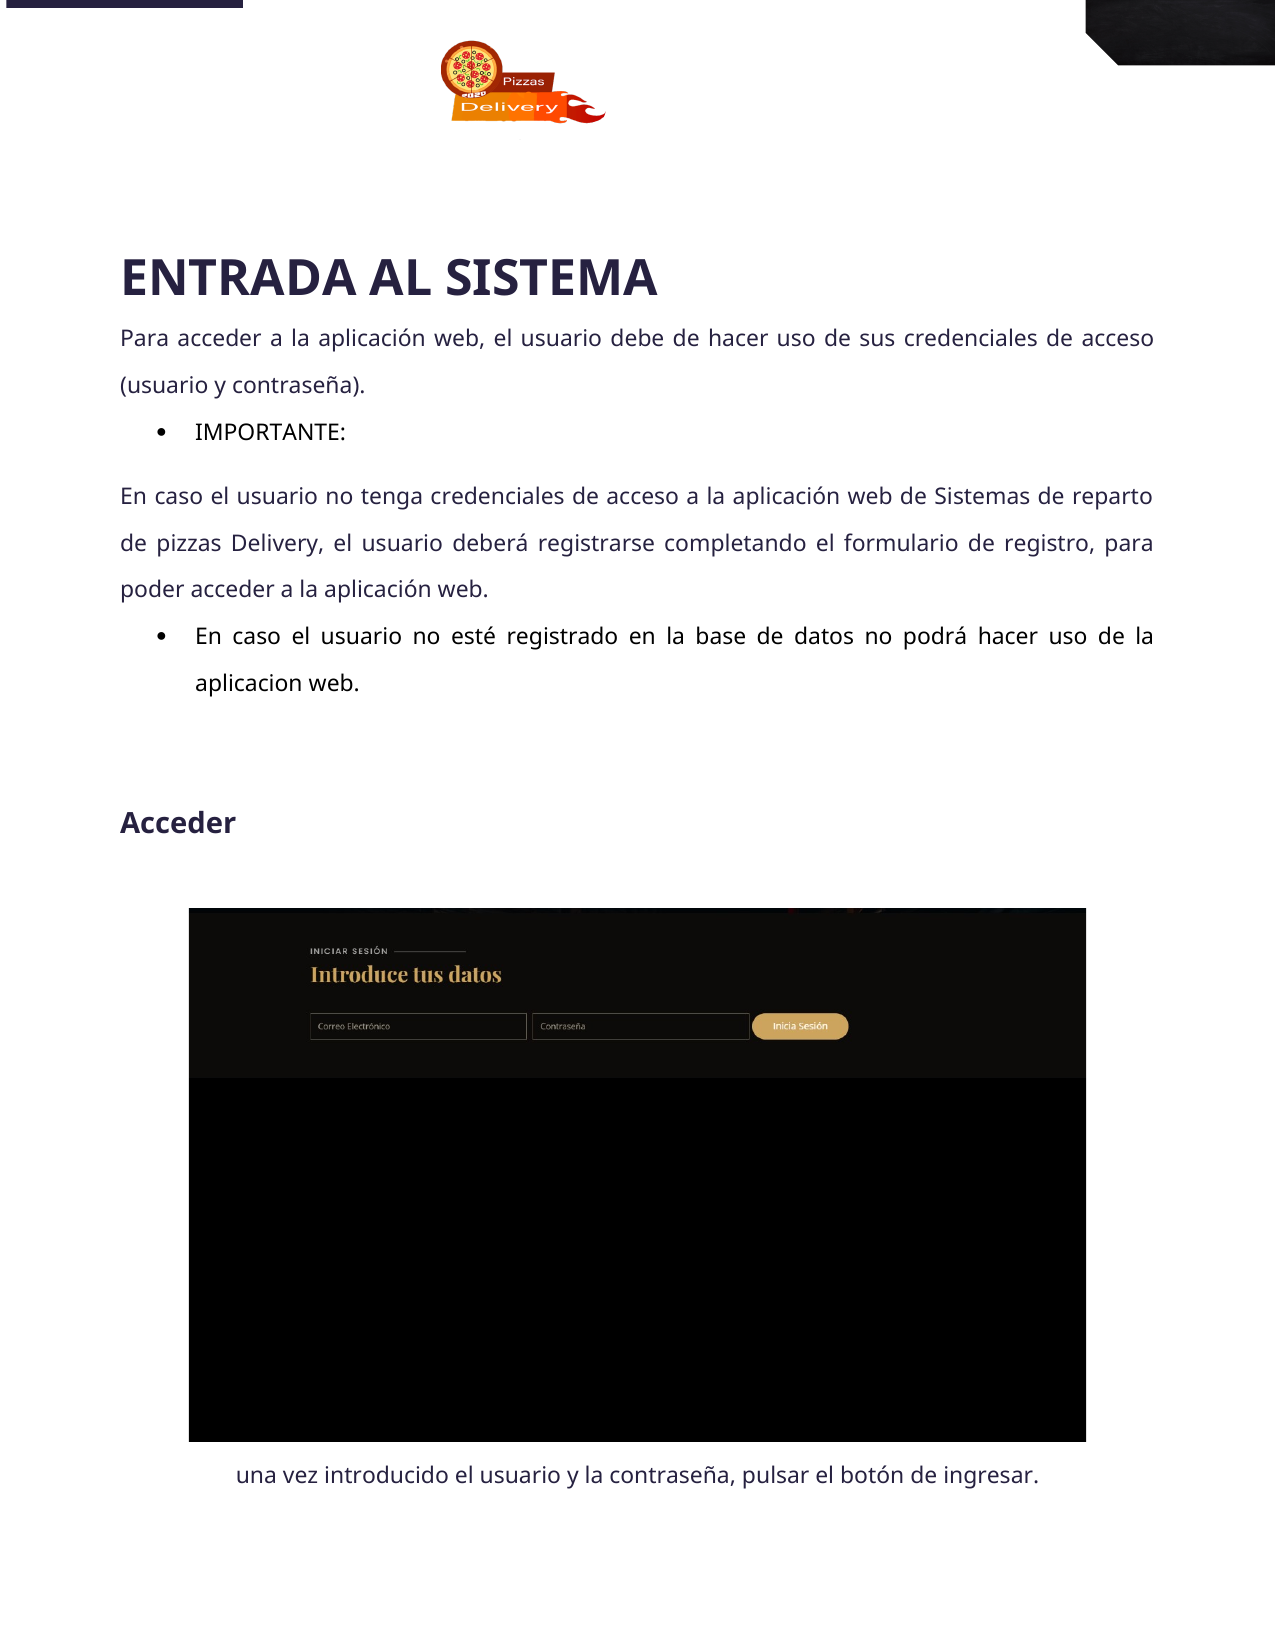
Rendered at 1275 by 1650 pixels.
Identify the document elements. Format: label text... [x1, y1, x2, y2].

picture [1085, 0, 1275, 66]
list En caso el usuario no esté registrado en la base de datos no podrá hacer uso de la aplicacion web. [157, 620, 1155, 698]
text En caso el usuario no tenga credenciales de acceso a la aplicación web de Sistemas de reparto de pizzas Delivery, el usuario deberá registrarse completando el formulario de registro, para poder acceder a la aplicación web. [120, 480, 1155, 605]
picture [434, 34, 607, 144]
list IMPORTANTE: [157, 416, 1155, 447]
text Para acceder a la aplicación web, el usuario debe de hacer uso de sus credenciales de acceso (usuario y contraseña). [120, 322, 1155, 401]
subtitle ENTRADA AL SISTEMA [120, 242, 1155, 310]
picture [188, 908, 1087, 1442]
subtitle Acceder [120, 803, 1155, 842]
text una vez introducido el usuario y la contraseña, pulsar el botón de ingresar. [120, 1459, 1155, 1490]
